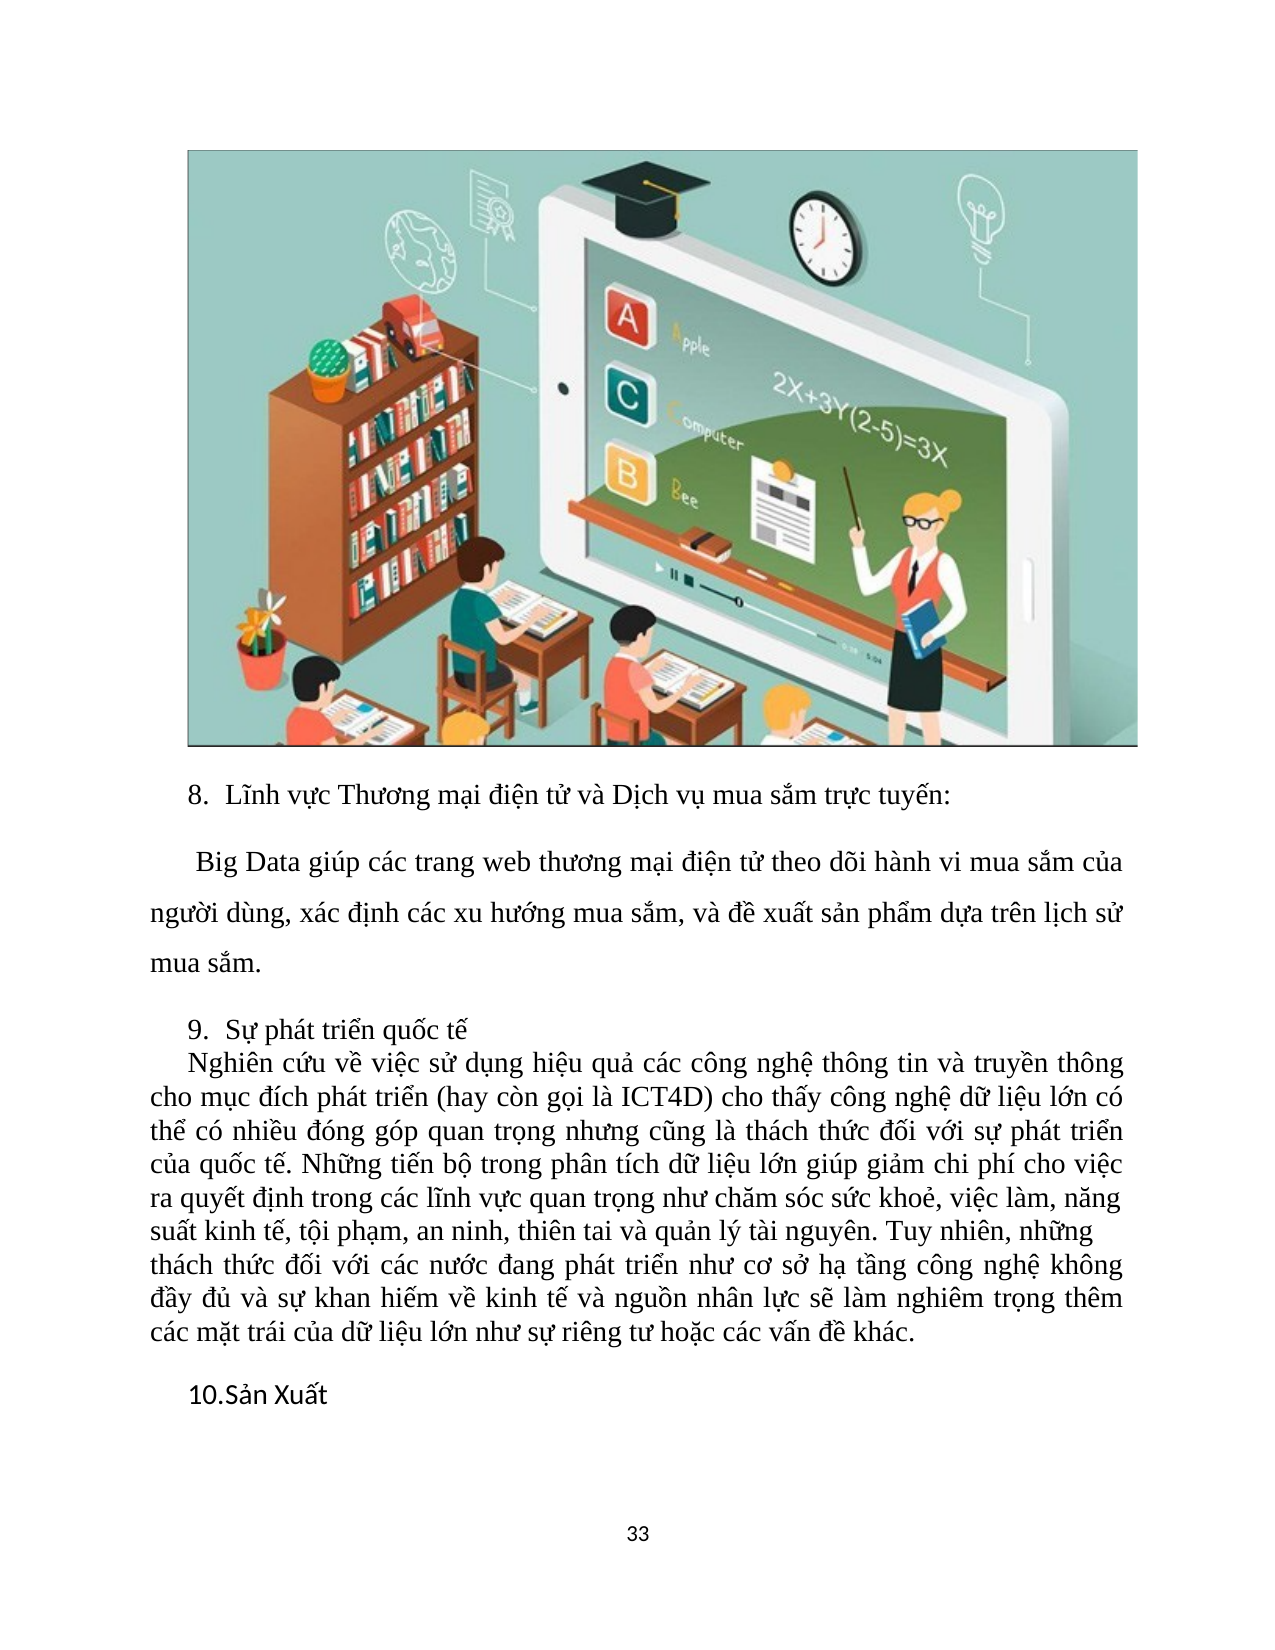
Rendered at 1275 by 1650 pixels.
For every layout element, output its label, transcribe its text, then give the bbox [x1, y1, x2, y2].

text Big Data giúp các trang web thương mại điện tử theo dõi hành vi mua sắm của người dùng, xác định các xu hướng mua sắm, và đề xuất sản phẩm dựa trên lịch sử mua sắm. [150, 844, 1125, 979]
list Lĩnh vực Thương mại điện tử và Dịch vụ mua sắm trực tuyến: [187, 777, 1125, 811]
text Nghiên cứu về việc sử dụng hiệu quả các công nghệ thông tin và truyền thông cho mục đích phát triển (hay còn gọi là ICT4D) cho thấy công nghệ dữ liệu lớn có thể có nhiều đóng góp quan trọng nhưng cũng là thách thức đối với sự phát triển của quốc tế. Những tiến bộ trong phân tích dữ liệu lớn giúp giảm chi phí cho việc ra quyết định trong các lĩnh vực quan trọng như chăm sóc sức khoẻ, việc làm, năng [150, 1046, 1125, 1213]
text thách thức đối với các nước đang phát triển như cơ sở hạ tầng công nghệ không đầy đủ và sự khan hiếm về kinh tế và nguồn nhân lực sẽ làm nghiêm trọng thêm các mặt trái của dữ liệu lớn như sự riêng tư hoặc các vấn đề khác. [150, 1247, 1125, 1347]
picture [187, 150, 1138, 747]
text suất kinh tế, tội phạm, an ninh, thiên tai và quản lý tài nguyên. Tuy nhiên, những [150, 1213, 1125, 1247]
list Sự phát triển quốc tế [187, 1012, 1125, 1046]
list Sản Xuất [187, 1376, 1125, 1412]
